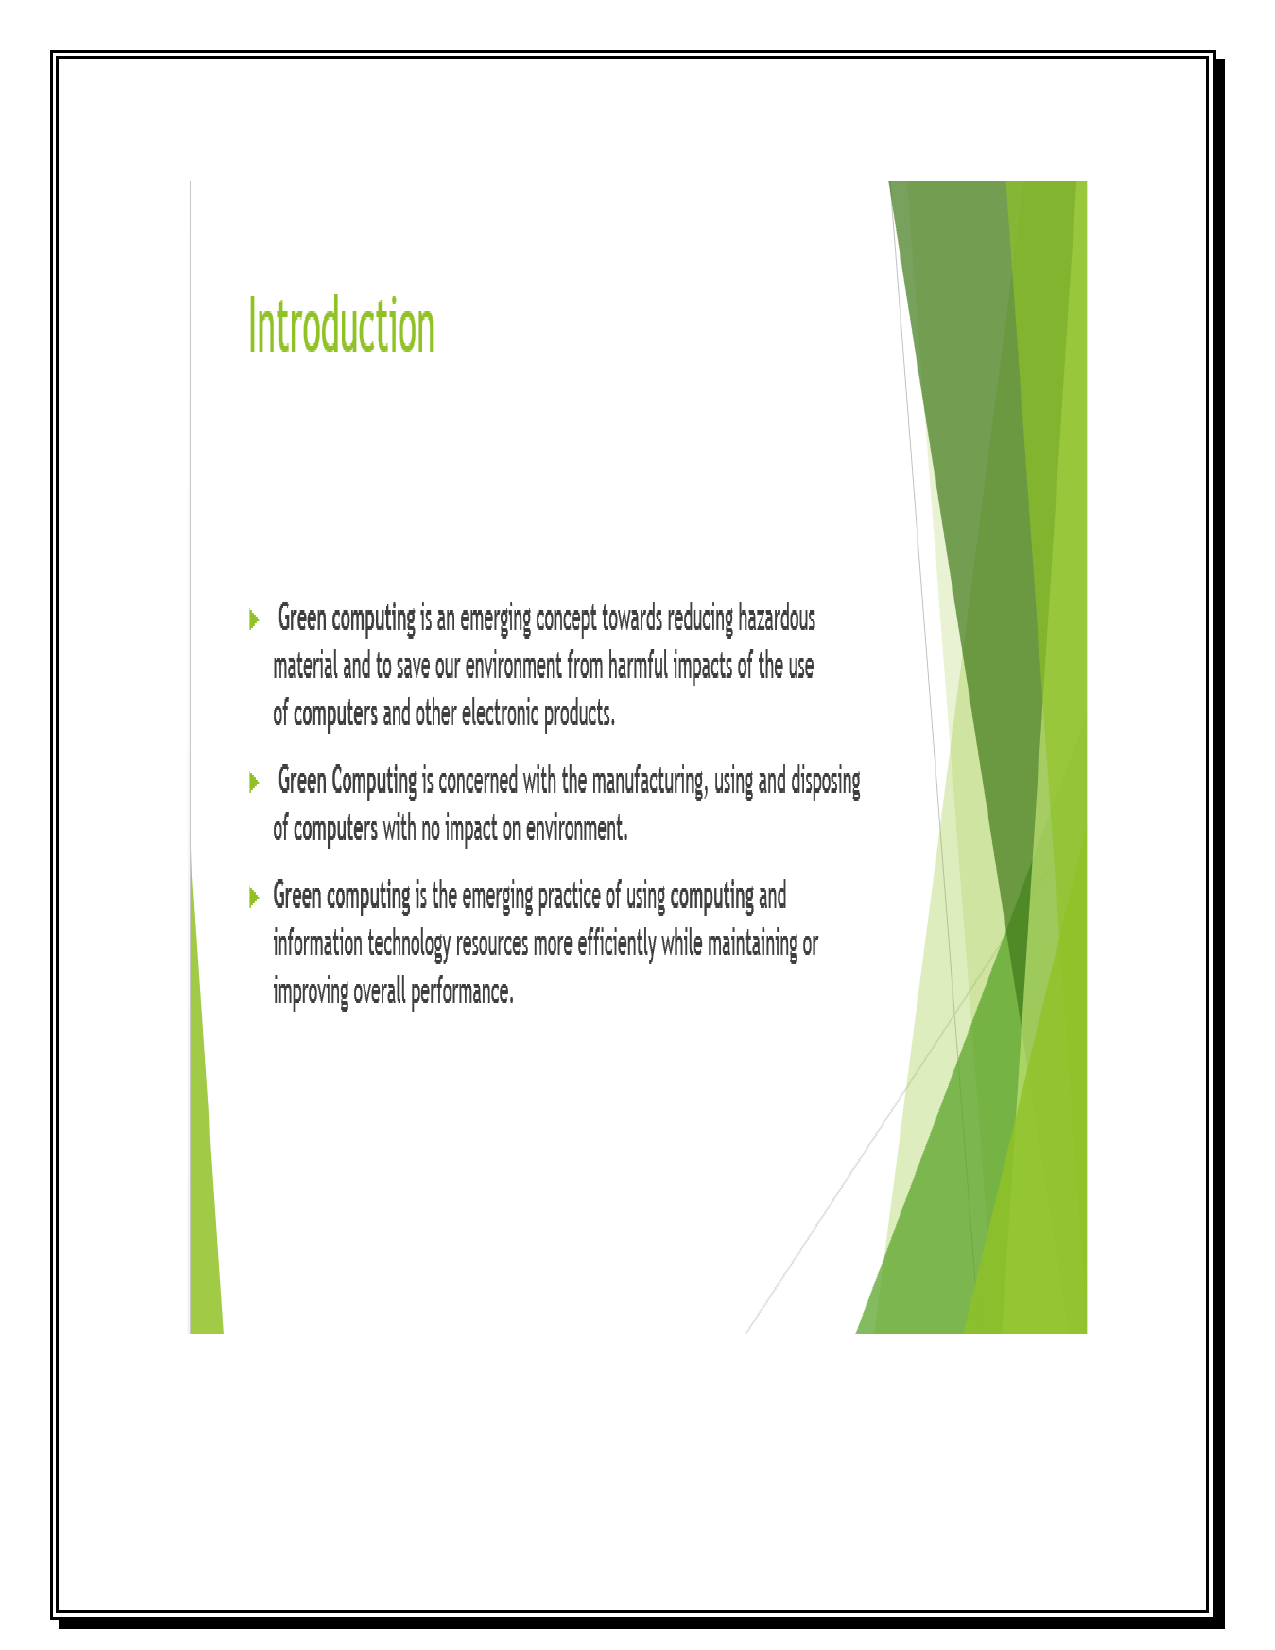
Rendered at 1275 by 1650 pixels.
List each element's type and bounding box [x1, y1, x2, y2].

picture [187, 181, 1088, 1334]
